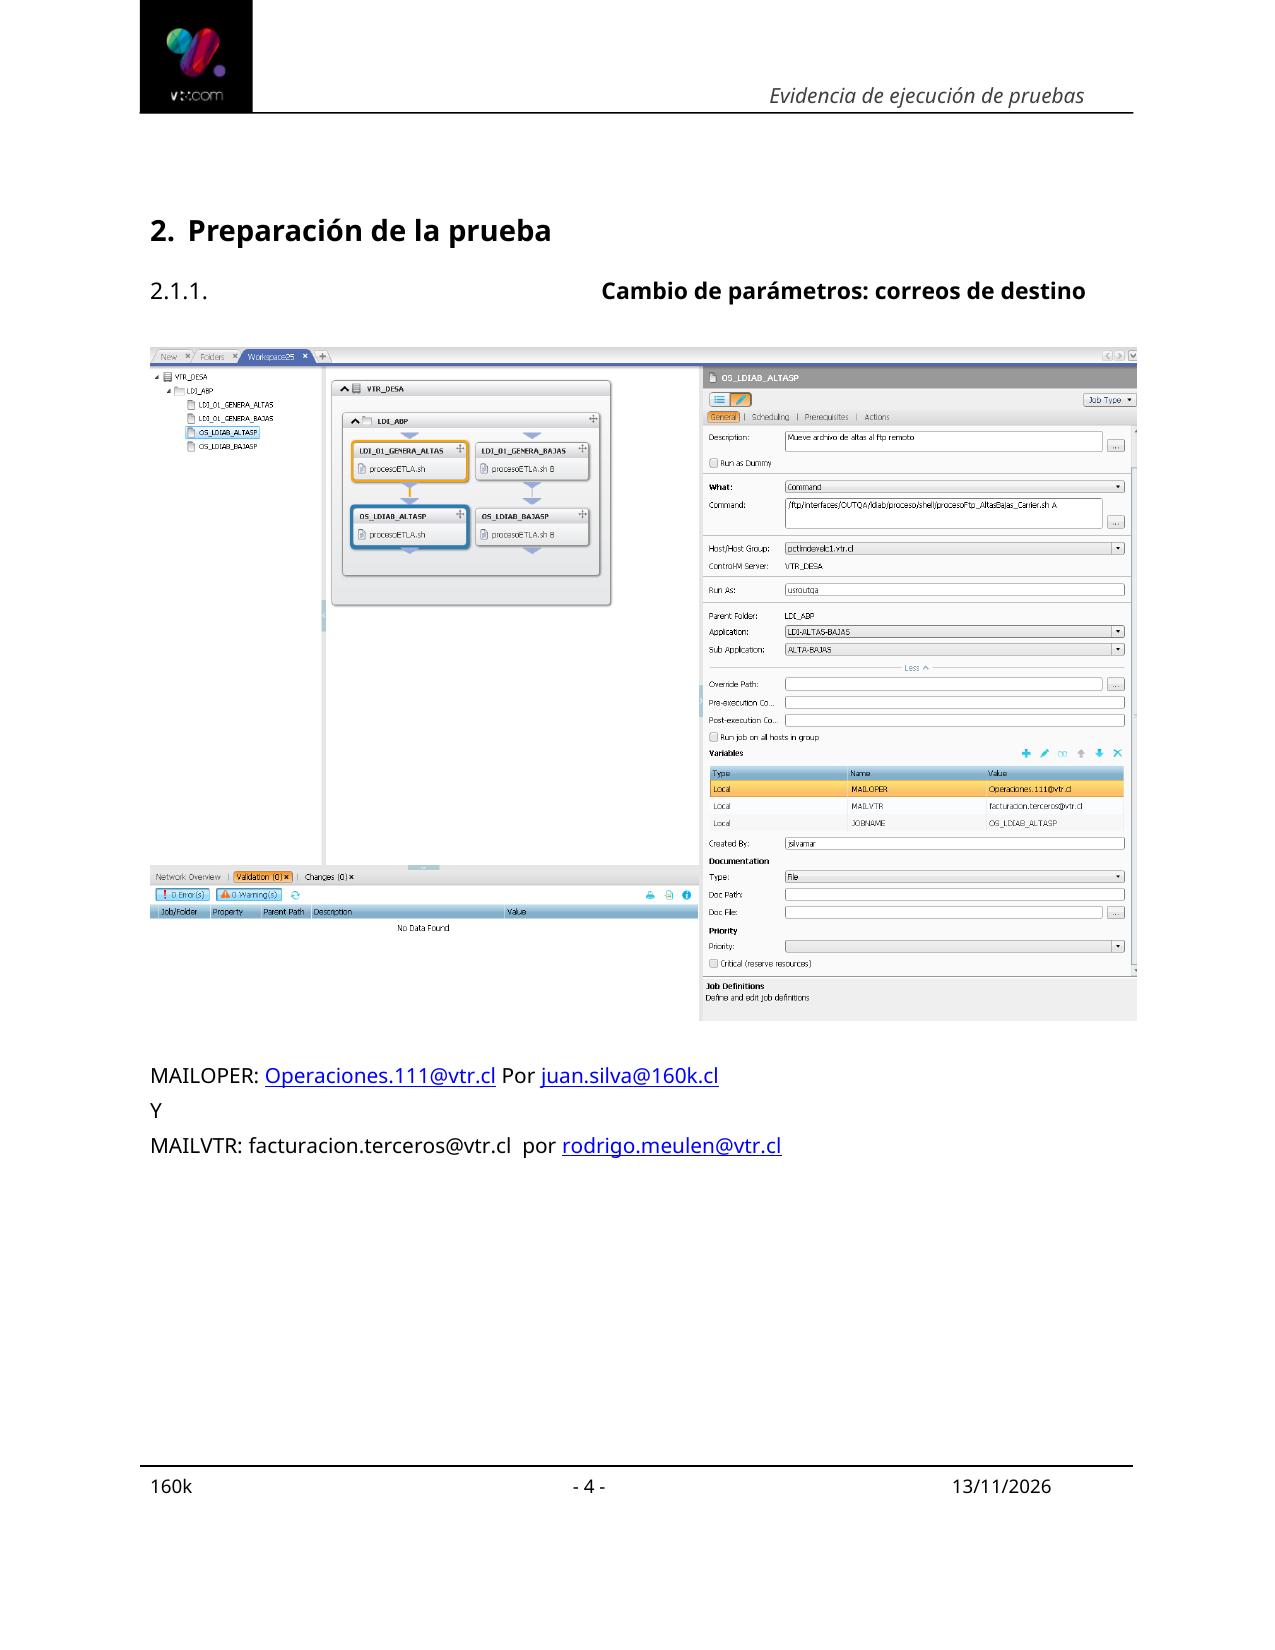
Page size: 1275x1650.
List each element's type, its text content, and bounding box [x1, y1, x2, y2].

picture [150, 347, 1137, 1021]
subtitle Preparación de la prueba [150, 210, 1137, 250]
picture [166, 28, 226, 101]
text Y [150, 1096, 1137, 1124]
subtitle Cambio de parámetros: correos de destino [150, 275, 1137, 306]
text MAILOPER: Operaciones.111@vtr.cl Por juan.silva@160k.cl [150, 1061, 1137, 1090]
text MAILVTR: facturacion.terceros@vtr.cl por rodrigo.meulen@vtr.cl [150, 1131, 1137, 1159]
